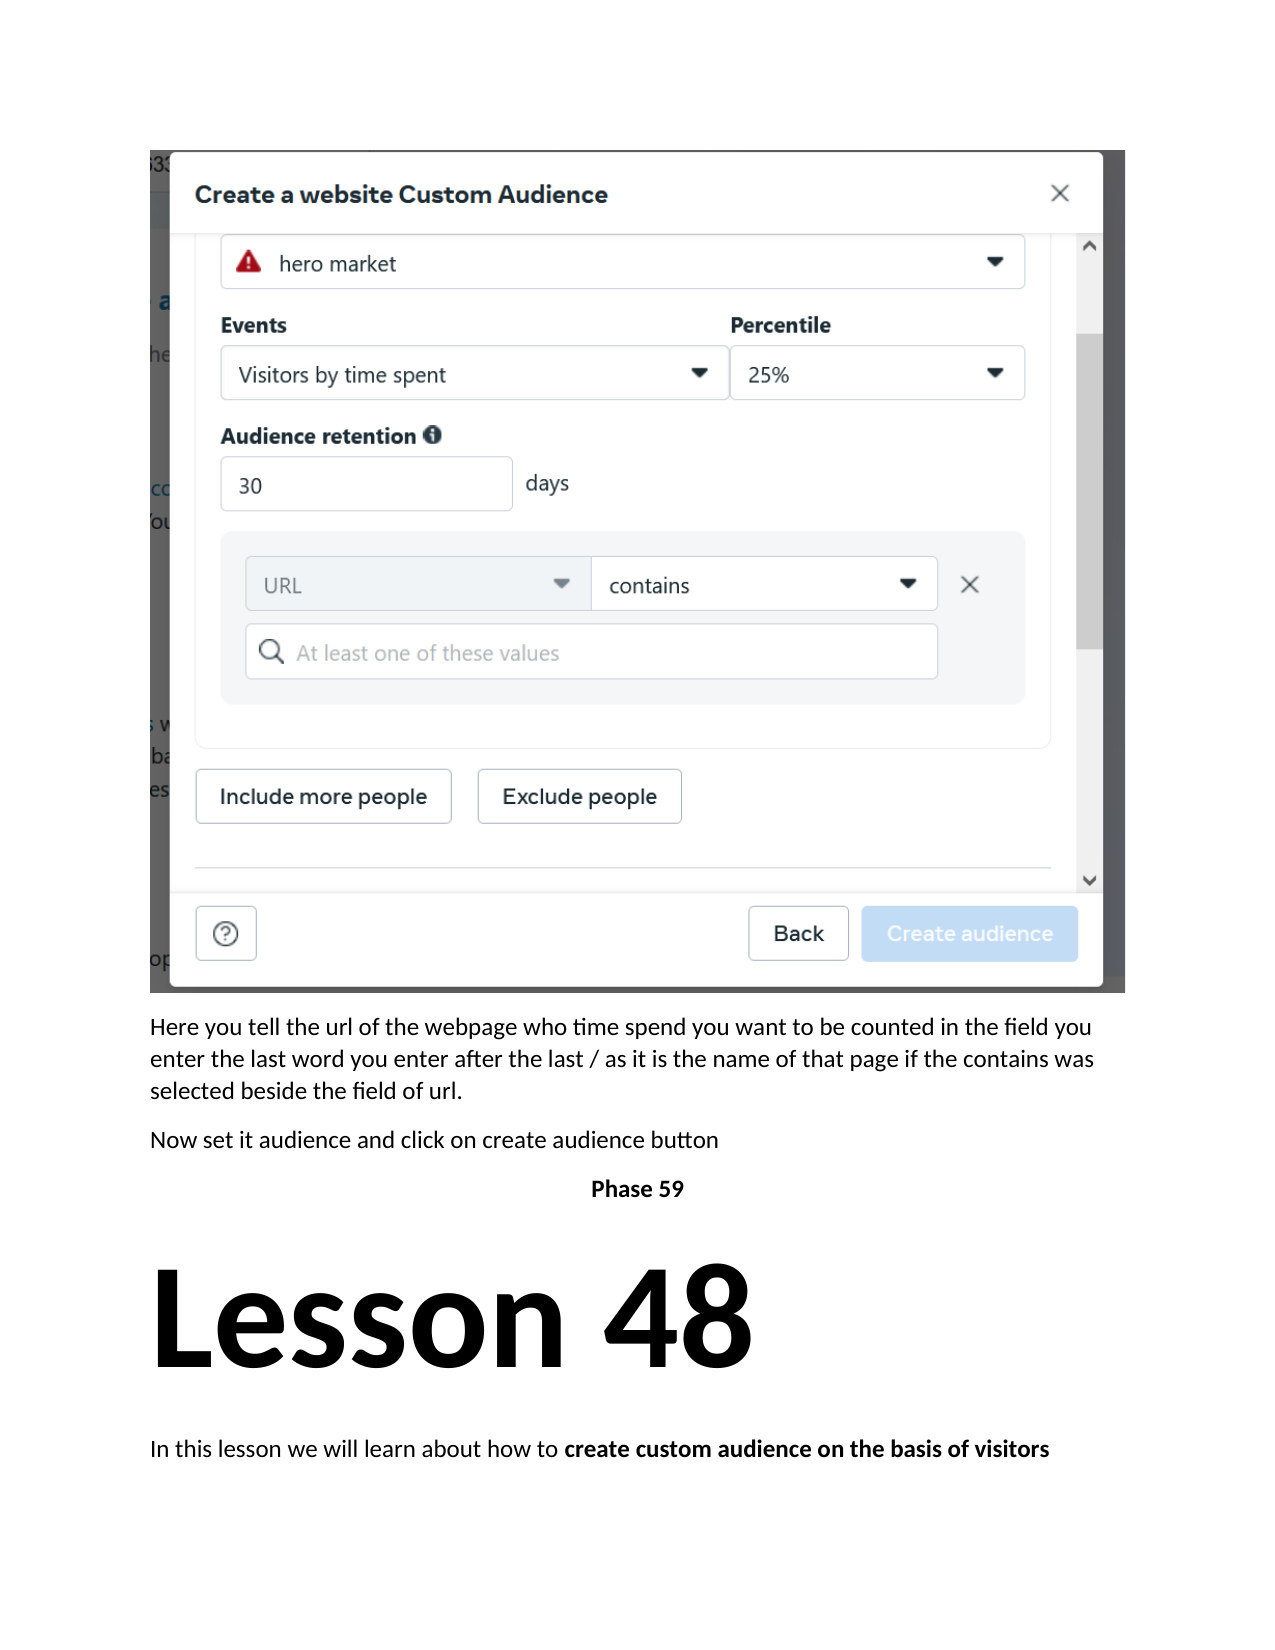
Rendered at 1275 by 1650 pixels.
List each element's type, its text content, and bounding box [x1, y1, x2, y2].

text Phase 59 [150, 1173, 1125, 1204]
text Now set it audience and click on create audience button [150, 1124, 1125, 1155]
text Here you tell the url of the webpage who time spend you want to be counted in the field you enter the last word you enter after the last / as it is the name of that page if the contains was selected beside the field of url. [150, 1011, 1125, 1106]
text Lesson 48 [150, 1222, 1125, 1405]
text In this lesson we will learn about how to create custom audience on the basis of visitors [150, 1433, 1125, 1463]
picture [150, 150, 1125, 993]
